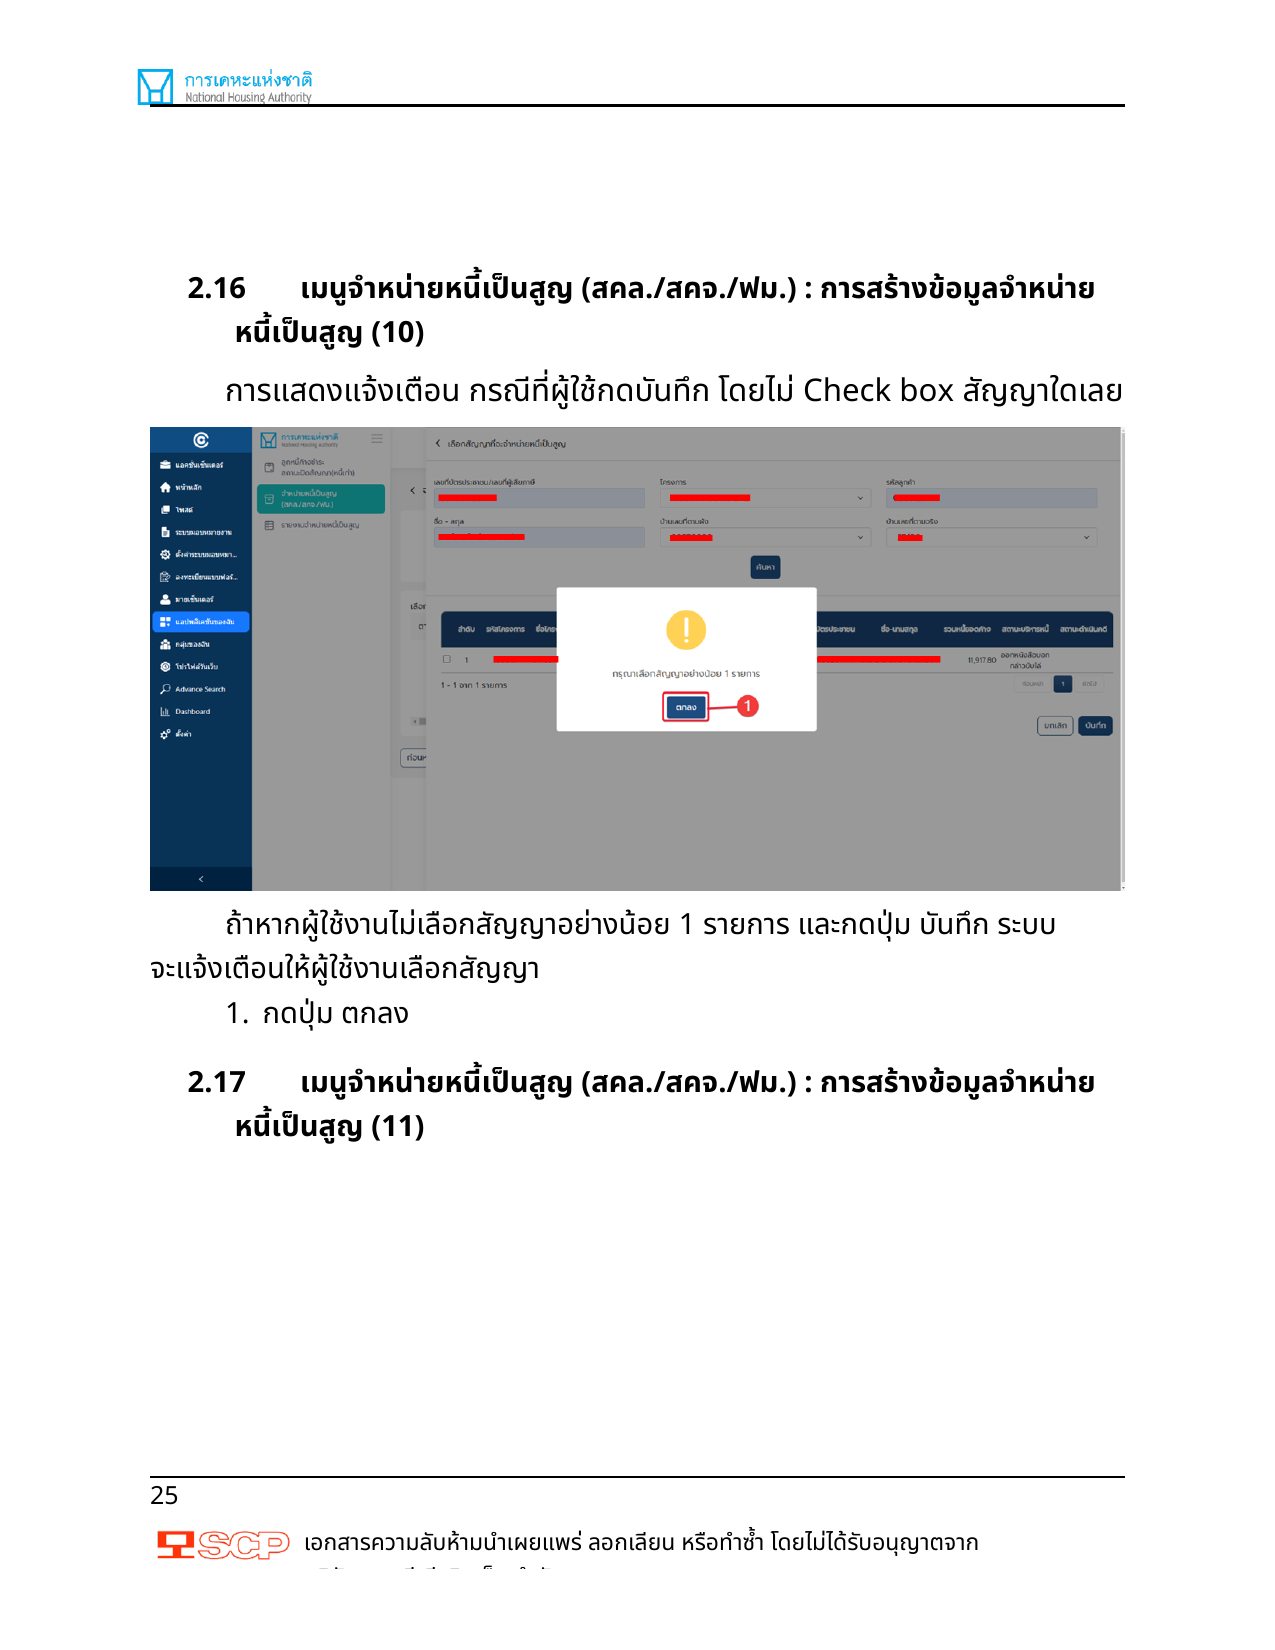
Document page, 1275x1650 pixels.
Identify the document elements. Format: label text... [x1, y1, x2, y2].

subtitle เมนูจำหน่ายหนี้เป็นสูญ (สคล./สคจ./ฟม.) : การสร้างข้อมูลจำหน่ายหนี้เป็นสูญ (10) [187, 267, 1125, 355]
picture [152, 93, 160, 101]
picture [141, 80, 148, 102]
picture [151, 1523, 292, 1568]
text การแสดงแจ้งเตือน กรณีที่ผู้ใช้กดบันทึก โดยไม่ Check box สัญญาใดเลย [225, 368, 1125, 415]
picture [150, 427, 1125, 891]
subtitle เมนูจำหน่ายหนี้เป็นสูญ (สคล./สคจ./ฟม.) : การสร้างข้อมูลจำหน่ายหนี้เป็นสูญ (11) [187, 1061, 1125, 1150]
text ถ้าหากผู้ใช้งานไม่เลือกสัญญาอย่างน้อย 1 รายการ และกดปุ่ม บันทึก ระบบจะแจ้งเตือนให้ผู้ใช้งานเลือกสัญญา [150, 903, 1125, 992]
list กดปุ่ม ตกลง [150, 992, 1125, 1036]
picture [164, 80, 170, 102]
picture [143, 72, 168, 89]
picture [174, 69, 324, 104]
